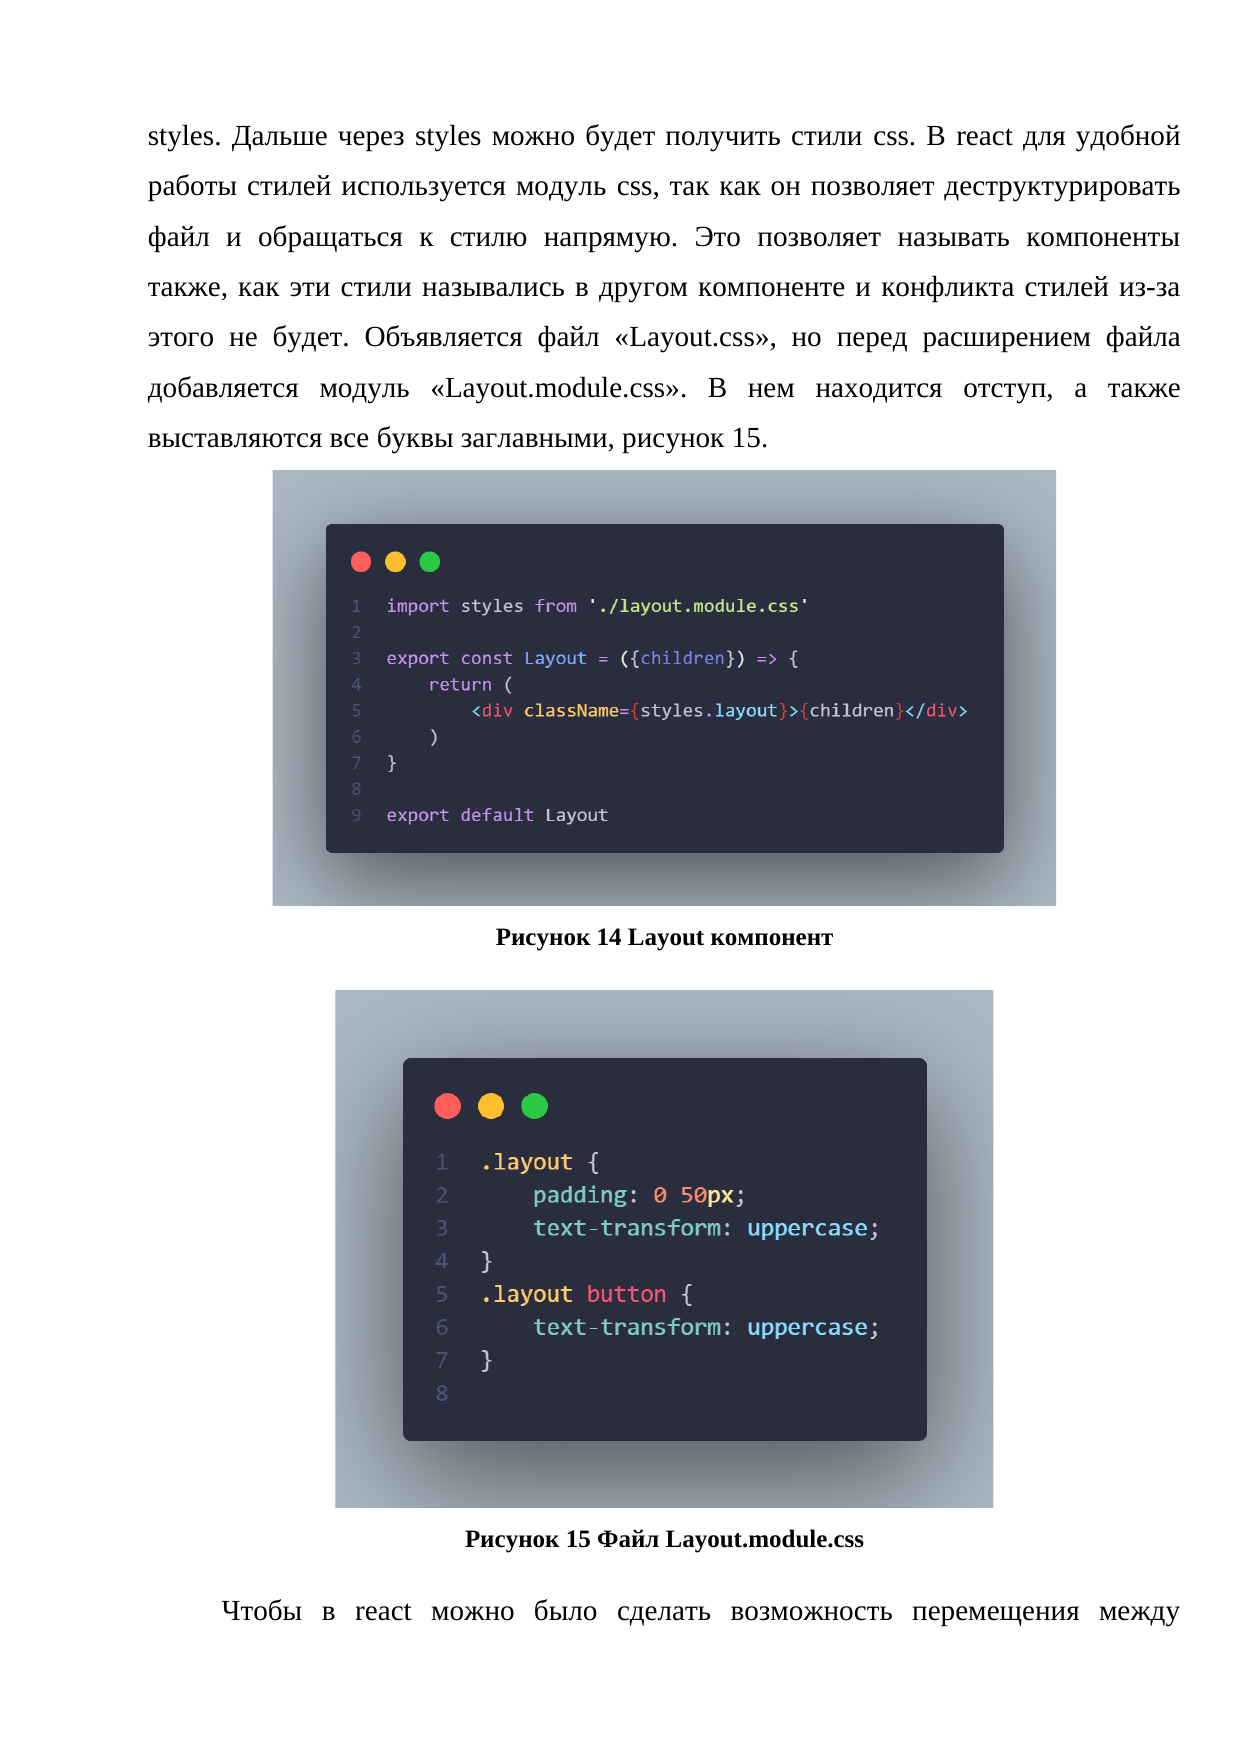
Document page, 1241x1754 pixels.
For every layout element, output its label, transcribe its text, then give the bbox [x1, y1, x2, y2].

picture [335, 990, 994, 1508]
text Рисунок 14 Layout компонент [148, 922, 1181, 951]
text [148, 1593, 1181, 1626]
picture [272, 470, 1057, 906]
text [148, 118, 1181, 453]
text Рисунок 15 Файл Layout.module.css [148, 1524, 1181, 1553]
